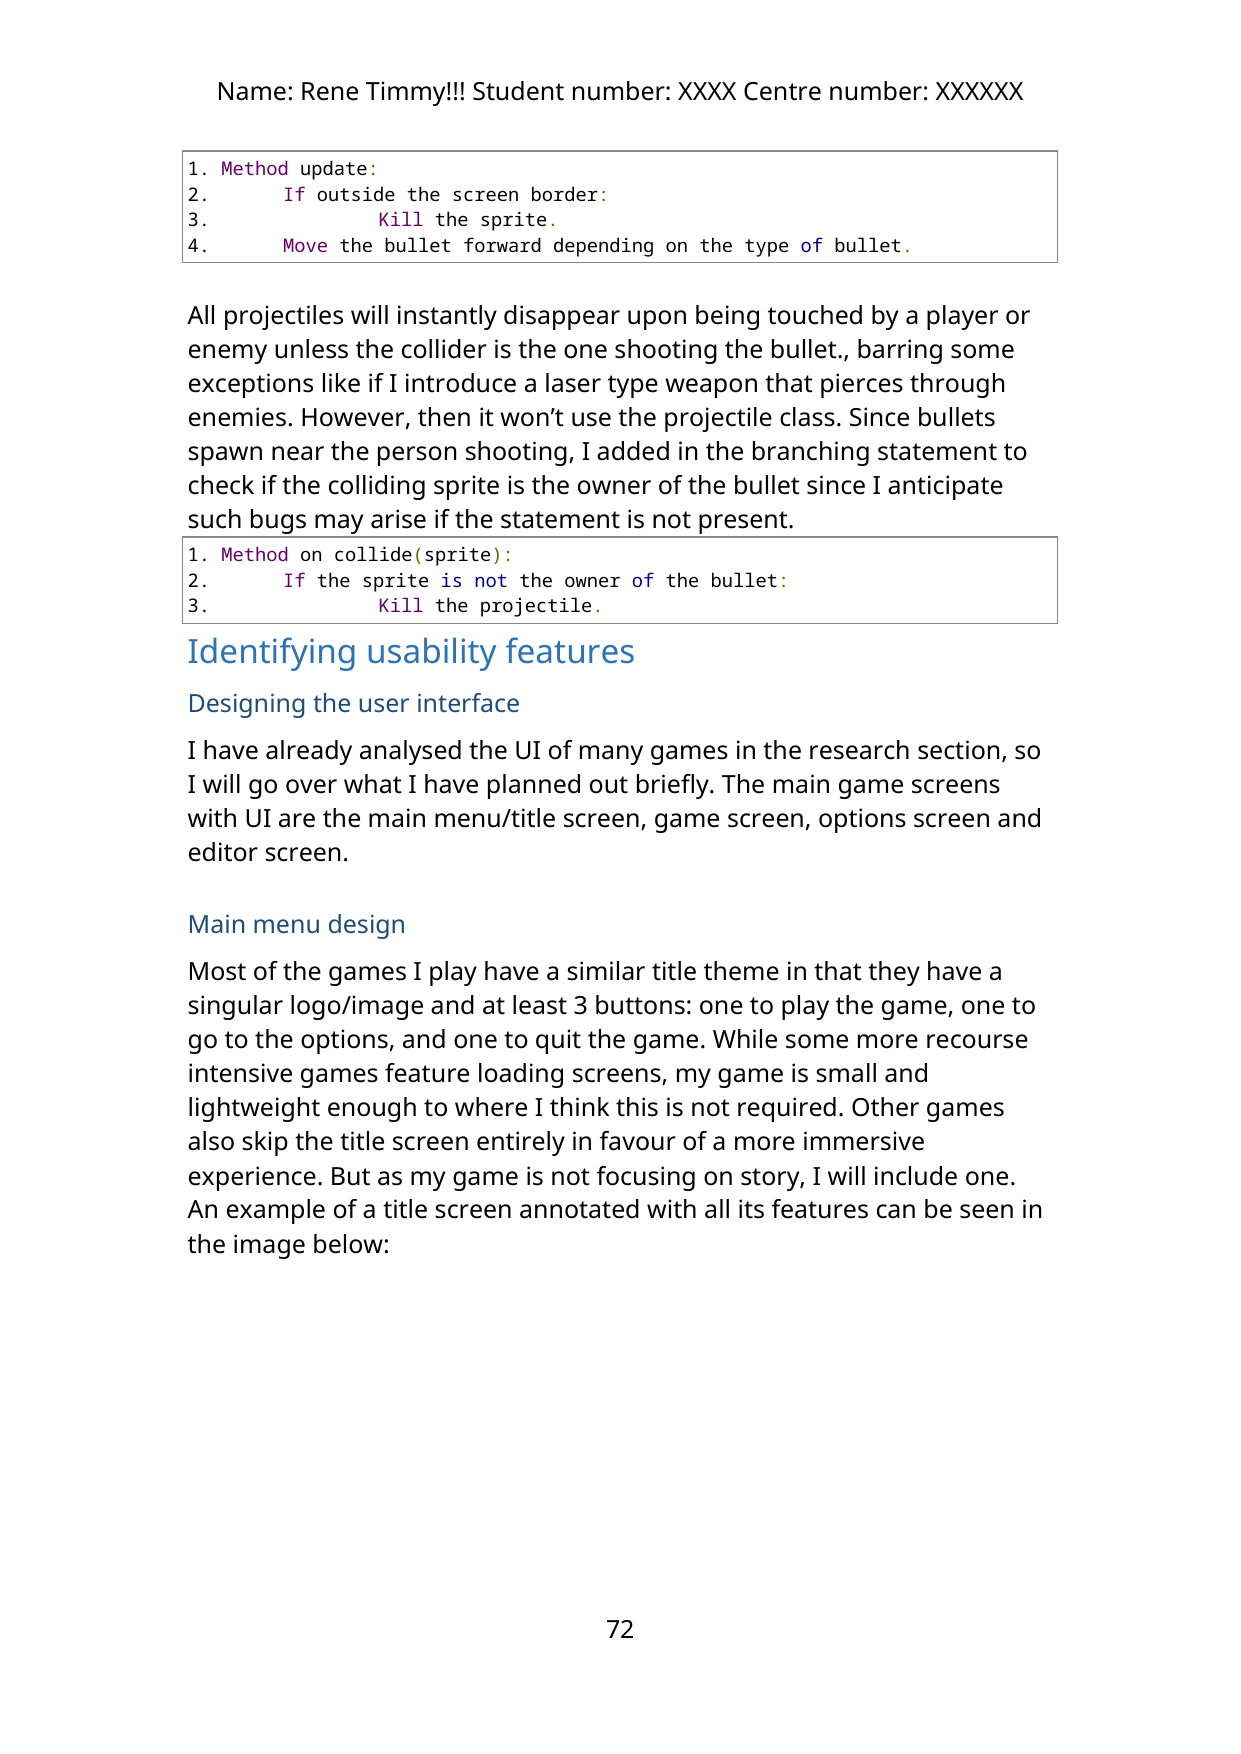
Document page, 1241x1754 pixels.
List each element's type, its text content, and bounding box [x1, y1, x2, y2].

subtitle Main menu design [187, 907, 1053, 941]
text 2. If outside the screen border: [187, 181, 1053, 207]
text 2. If the sprite is not the owner of the bullet: [187, 567, 1053, 587]
text 1. Method on collide(sprite): [183, 538, 1057, 567]
text Most of the games I play have a similar title theme in that they have a singular logo/image and at least 3 buttons: one to play the game, one to go to the options, and one to quit the game. While some more recourse intensive games feature loading screens, my game is small and lightweight enough to where I think this is not required. Other games also skip the title screen entirely in favour of a more immersive experience. But as my game is not focusing on story, I will include one. An example of a title screen annotated with all its features can be seen in the image below: [187, 954, 1053, 1260]
text I have already analysed the UI of many games in the research section, so I will go over what I have planned out briefly. The main game screens with UI are the main menu/title screen, game screen, options screen and editor screen. [187, 733, 1053, 869]
text All projectiles will instantly disappear upon being touched by a player or enemy unless the collider is the one shooting the bullet., barring some exceptions like if I introduce a laser type weapon that pierces through enemies. However, then it won’t use the projectile class. Since bullets spawn near the person shooting, I added in the branching statement to check if the colliding sprite is the owner of the bullet since I anticipate such bugs may arise if the statement is not present. [187, 298, 1053, 536]
text 3. Kill the sprite. [187, 207, 1053, 227]
text 4. Move the bullet forward depending on the type of bullet. [183, 227, 1057, 262]
text 3. Kill the projectile. [183, 587, 1057, 623]
subtitle Designing the user interface [187, 686, 1053, 720]
text 1. Method update: [183, 152, 1057, 181]
subtitle Identifying usability features [187, 628, 1053, 674]
